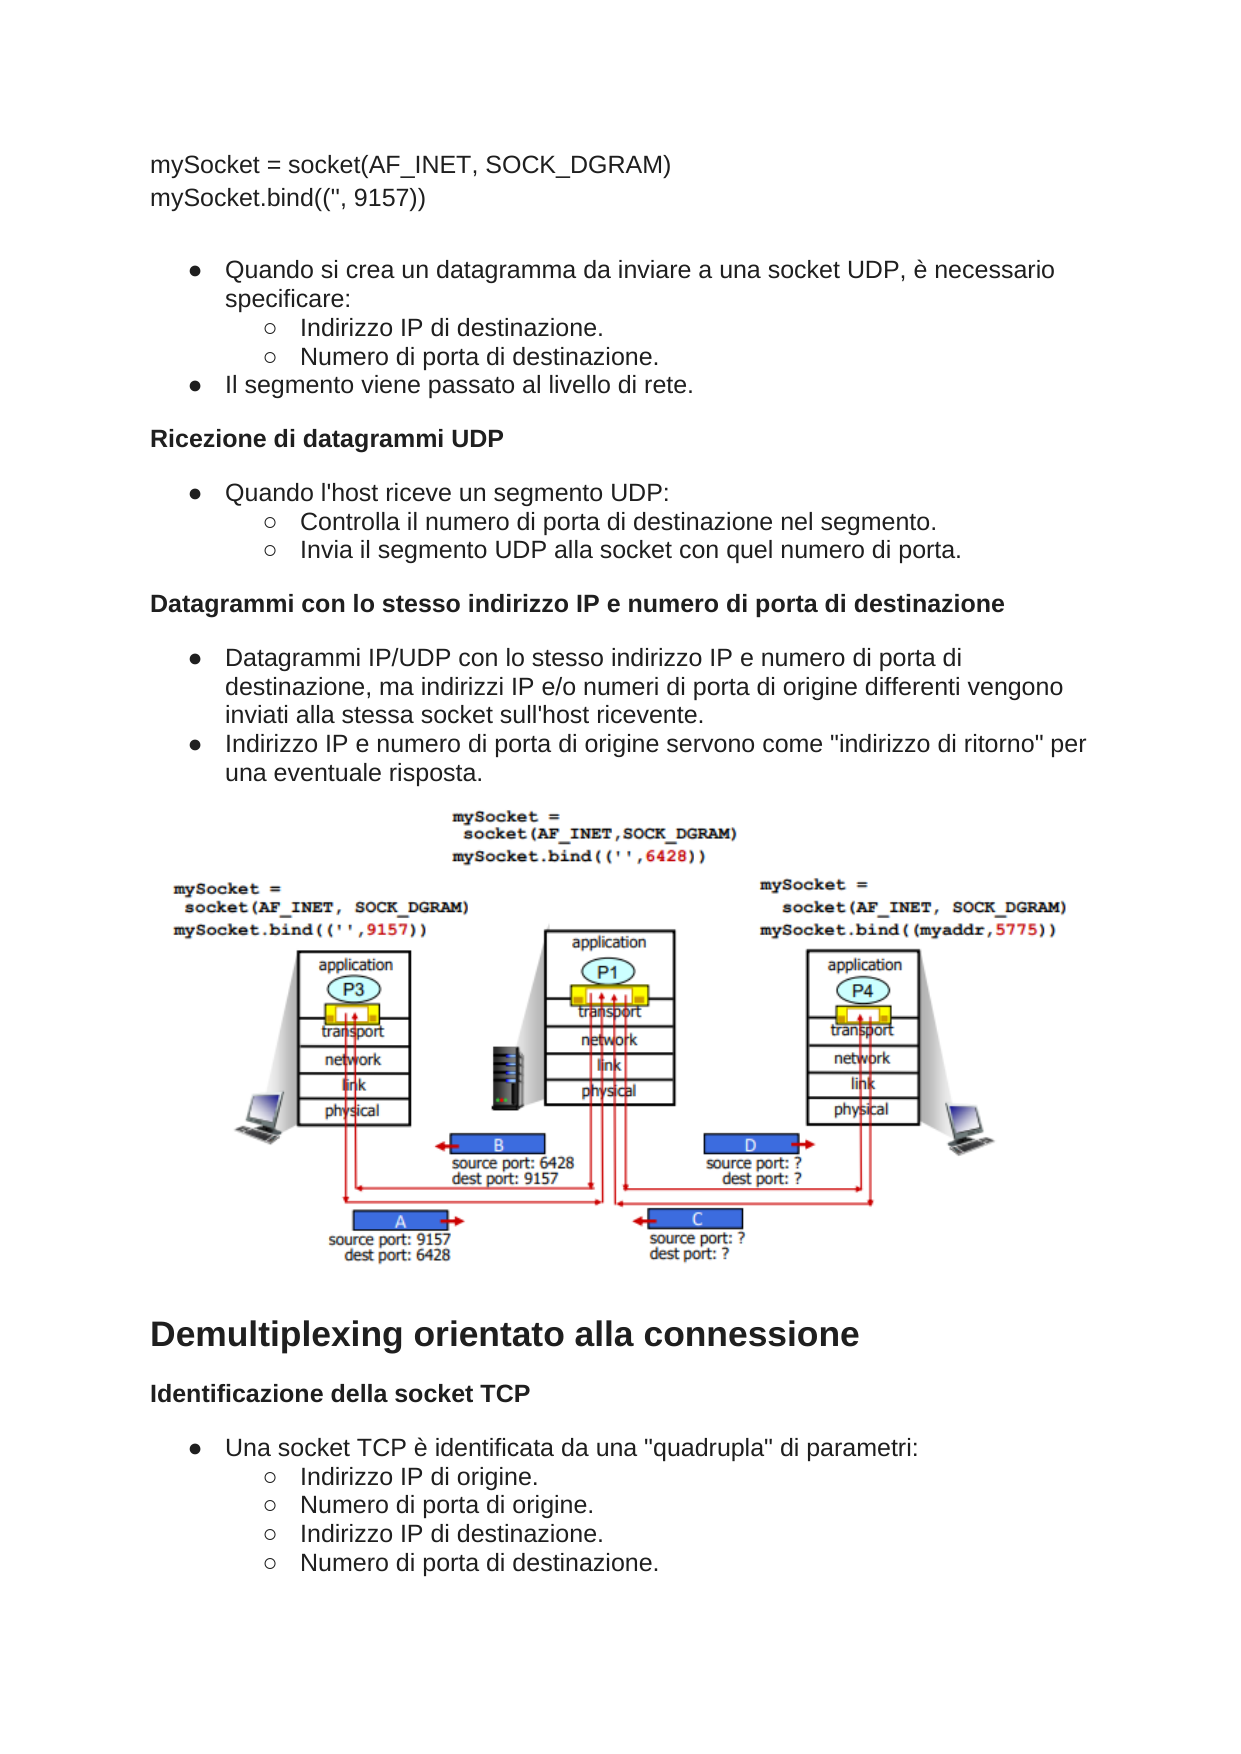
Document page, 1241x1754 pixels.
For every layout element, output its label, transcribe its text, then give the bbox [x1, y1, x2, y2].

list Indirizzo IP di destinazione. [262, 1519, 1090, 1548]
list Controlla il numero di porta di destinazione nel segmento. [262, 507, 1090, 535]
text mySocket = socket(AF_INET, SOCK_DGRAM) [150, 150, 1090, 179]
list Numero di porta di destinazione. [262, 342, 1090, 370]
text mySocket.bind(('', 9157)) [150, 183, 1090, 212]
list Quando l'host riceve un segmento UDP: [187, 478, 1090, 507]
list Numero di porta di origine. [262, 1490, 1090, 1519]
text Datagrammi con lo stesso indirizzo IP e numero di porta di destinazione [150, 589, 1090, 618]
list Indirizzo IP di origine. [262, 1461, 1090, 1490]
list Numero di porta di destinazione. [262, 1548, 1090, 1576]
text Identificazione della socket TCP [150, 1379, 1090, 1408]
text Ricezione di datagrammi UDP [150, 424, 1090, 453]
picture [150, 792, 1091, 1272]
list Invia il segmento UDP alla socket con quel numero di porta. [262, 535, 1090, 564]
list Datagrammi IP/UDP con lo stesso indirizzo IP e numero di porta di destinazione, ma indirizzi IP e/o numeri di porta di origine differenti vengono inviati alla stessa socket sull'host ricevente. [187, 643, 1090, 729]
list Una socket TCP è identificata da una "quadrupla" di parametri: [187, 1433, 1090, 1461]
list Il segmento viene passato al livello di rete. [187, 370, 1090, 399]
list Quando si crea un datagramma da inviare a una socket UDP, è necessario specificare: [187, 255, 1090, 313]
list Indirizzo IP e numero di porta di origine servono come "indirizzo di ritorno" per una eventuale risposta. [187, 729, 1090, 787]
subtitle Demultiplexing orientato alla connessione [150, 1313, 1090, 1354]
list Indirizzo IP di destinazione. [262, 313, 1090, 342]
